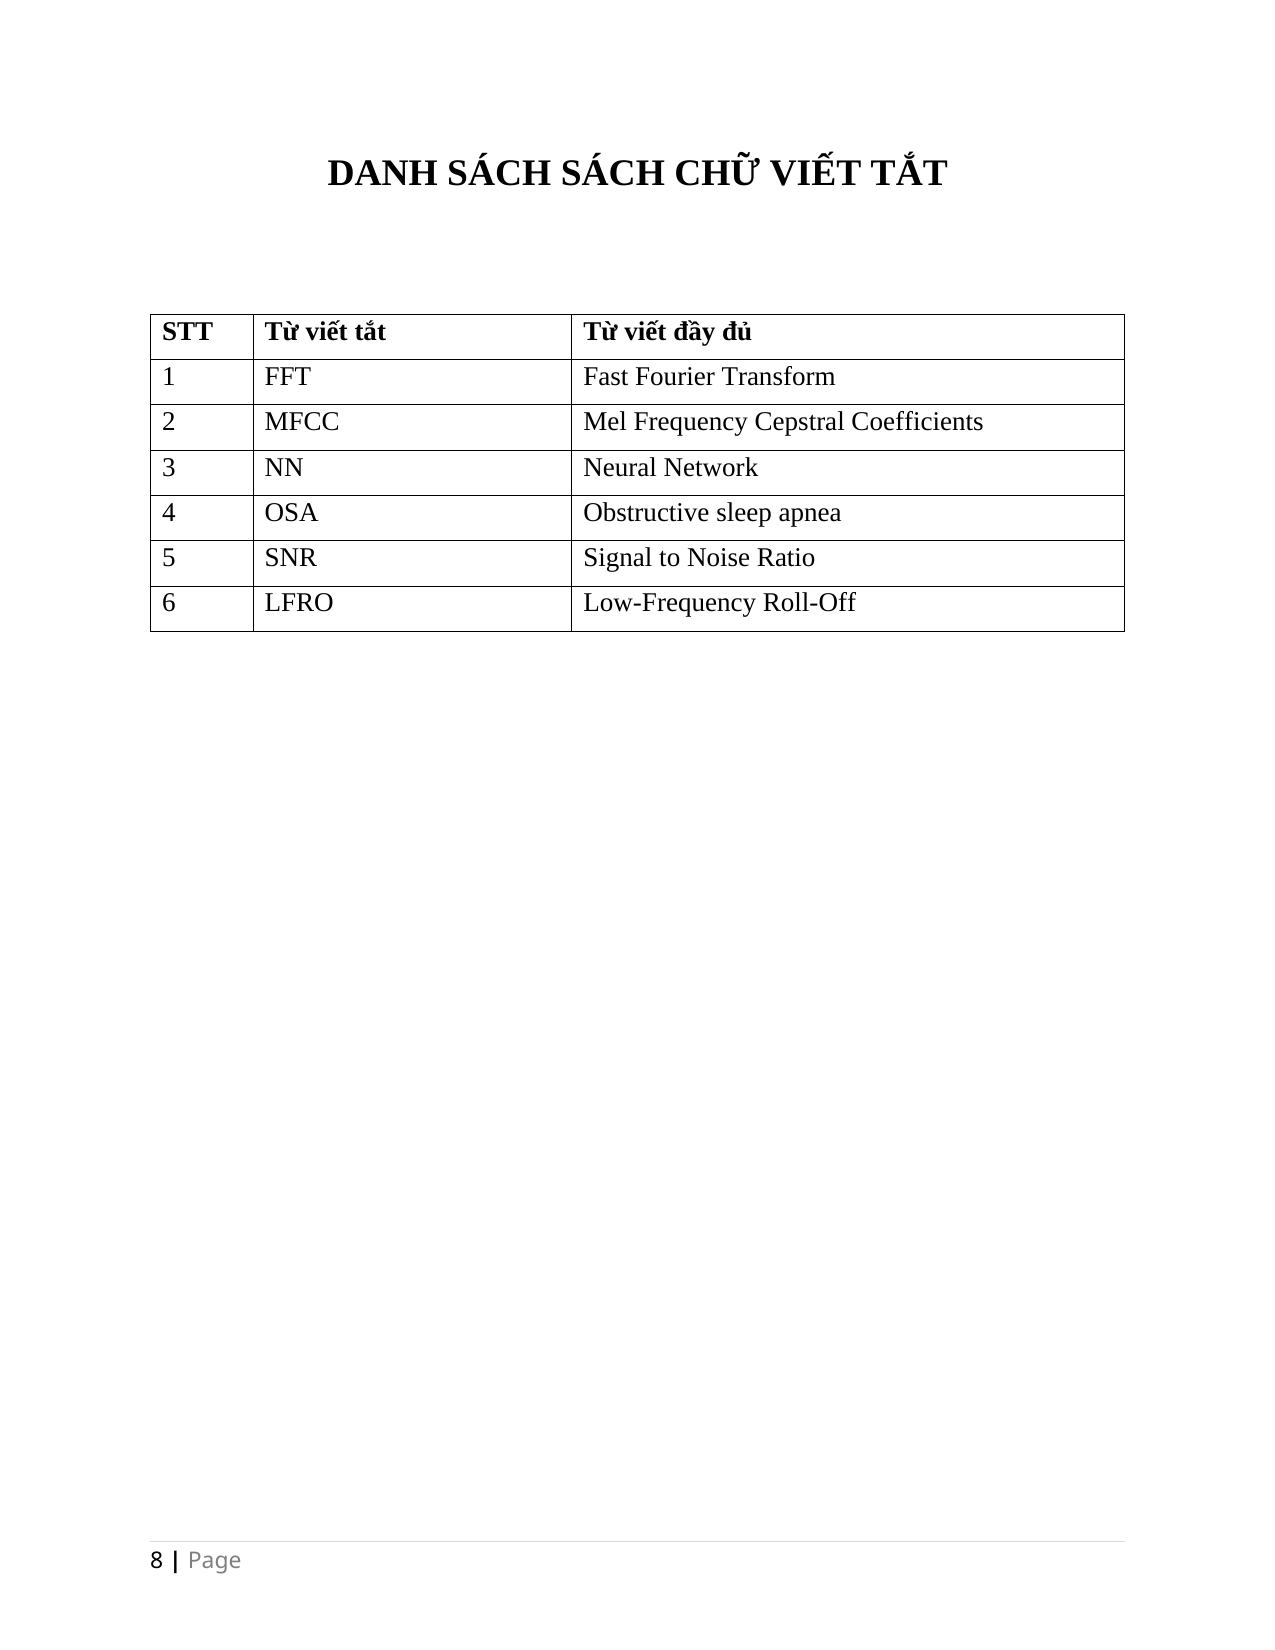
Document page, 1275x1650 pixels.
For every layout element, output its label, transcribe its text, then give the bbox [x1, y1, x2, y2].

table_cell MFCC [254, 405, 571, 449]
table_cell 4 [151, 496, 253, 540]
table_cell LFRO [254, 587, 571, 631]
table_cell 6 [151, 587, 253, 631]
table_cell Neural Network [572, 451, 1124, 495]
table_cell 5 [151, 541, 253, 586]
table_cell Obstructive sleep apnea [572, 496, 1124, 540]
table_cell Signal to Noise Ratio [572, 541, 1124, 586]
table_header STT [151, 315, 253, 359]
table_cell SNR [254, 541, 571, 586]
table_cell OSA [254, 496, 571, 540]
table_cell FFT [254, 360, 571, 404]
table_header Từ viết đầy đủ [572, 315, 1124, 359]
table_cell 2 [151, 405, 253, 449]
text DANH SÁCH SÁCH CHỮ VIẾT TẮT [150, 150, 1125, 193]
table_cell Low-Frequency Roll-Off [572, 587, 1124, 631]
table_cell Fast Fourier Transform [572, 360, 1124, 404]
table_cell 1 [151, 360, 253, 404]
table_header Từ viết tắt [254, 315, 571, 359]
table_cell Mel Frequency Cepstral Coefficients [572, 405, 1124, 449]
table_cell NN [254, 451, 571, 495]
table_cell 3 [151, 451, 253, 495]
